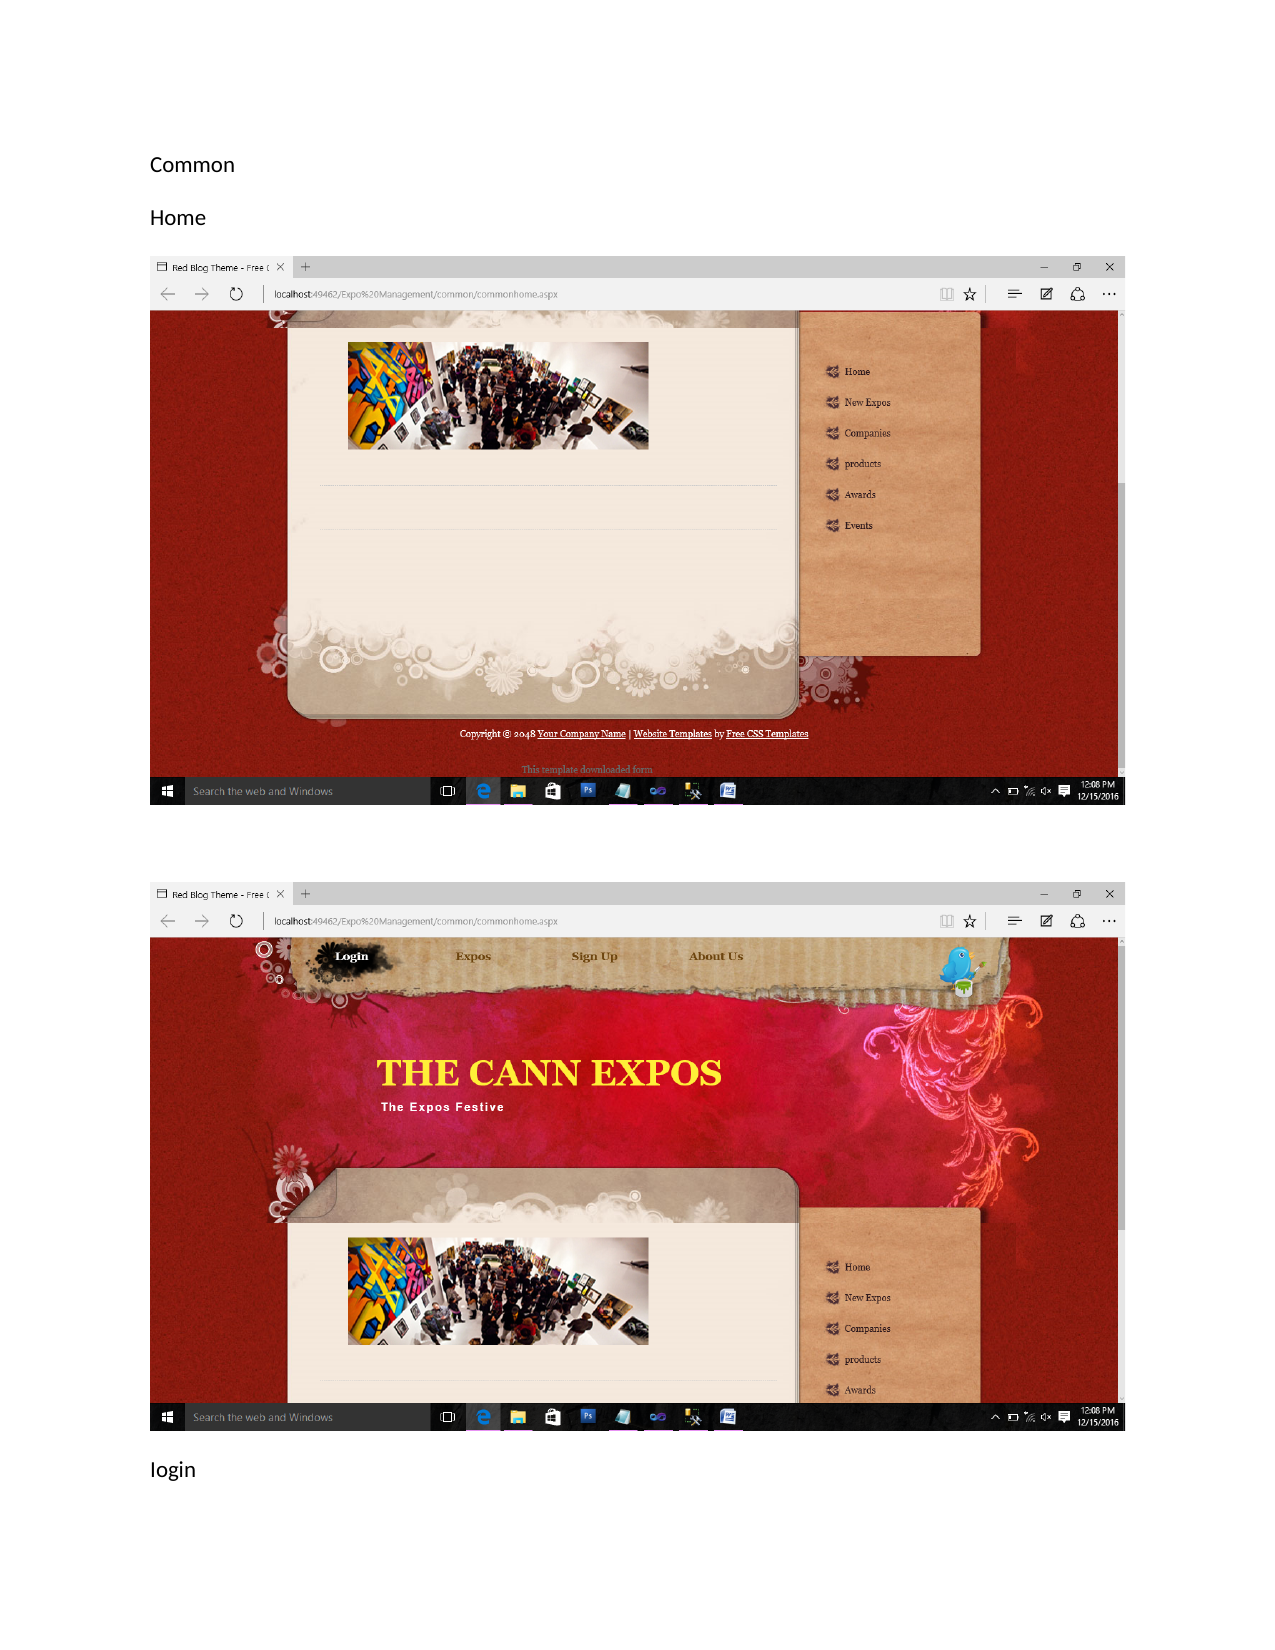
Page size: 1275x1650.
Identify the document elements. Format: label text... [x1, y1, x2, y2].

picture [150, 256, 1125, 805]
text Common [150, 150, 1125, 178]
text Home [150, 203, 1125, 231]
picture [150, 882, 1125, 1431]
text Iogin [150, 1455, 1125, 1483]
